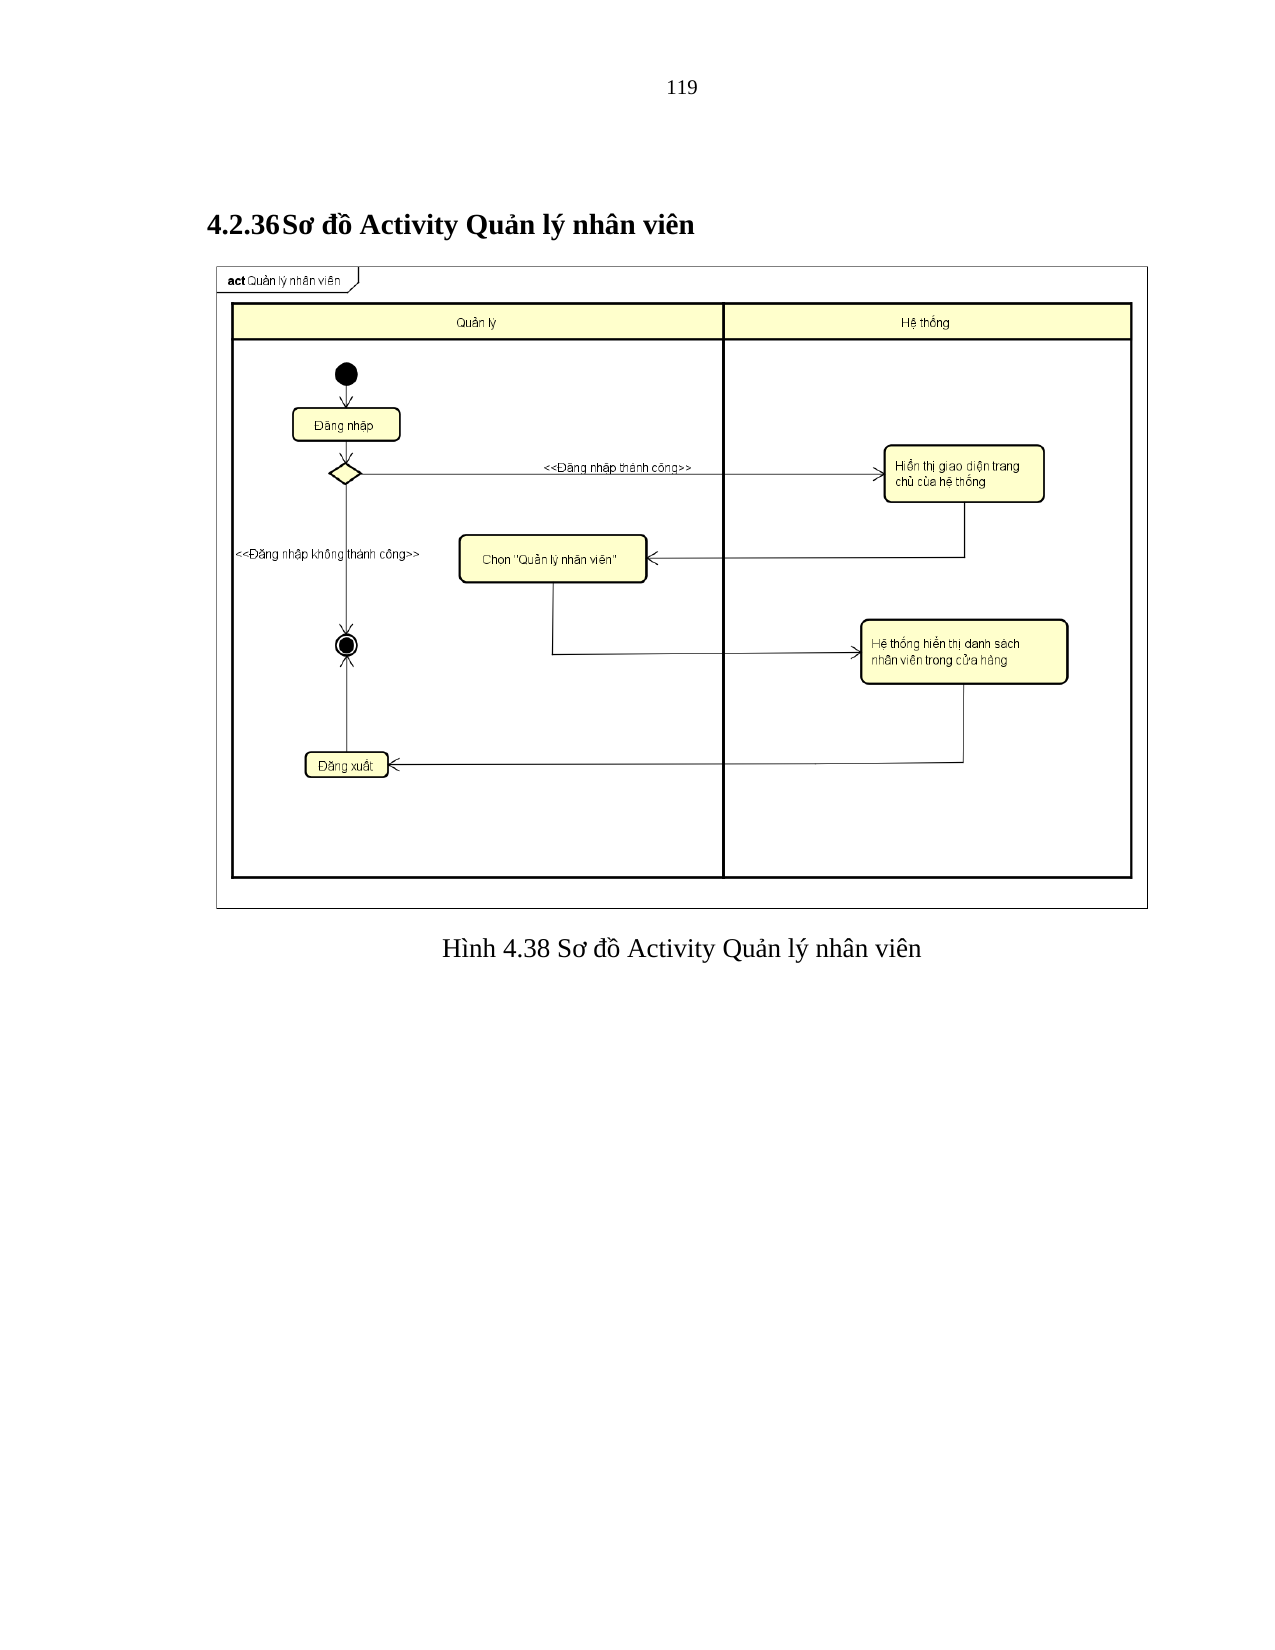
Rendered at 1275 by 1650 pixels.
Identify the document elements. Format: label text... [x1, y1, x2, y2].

picture [206, 257, 1157, 918]
text Hình . Sơ đồ Activity Quản lý nhân viên [207, 932, 1157, 963]
subtitle Sơ đồ Activity Quản lý nhân viên [207, 207, 1157, 240]
